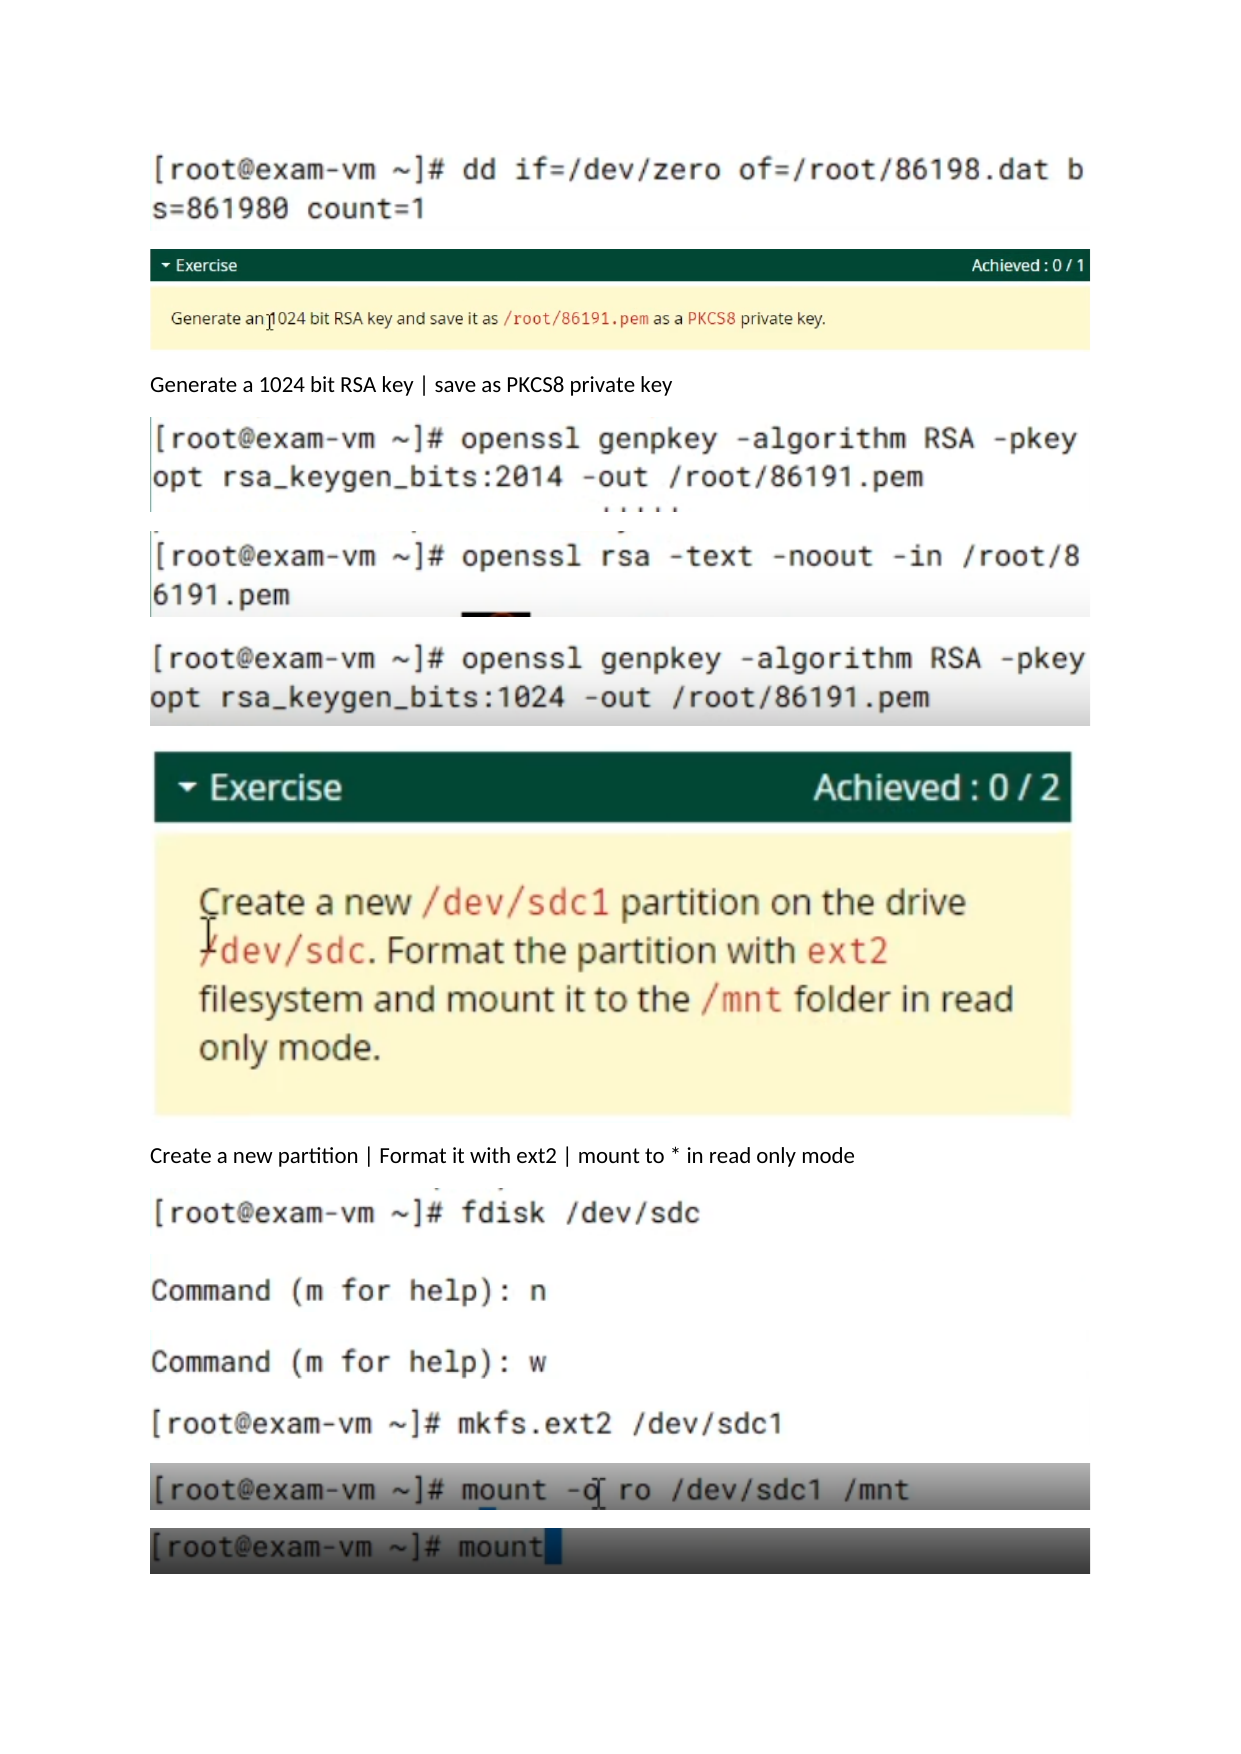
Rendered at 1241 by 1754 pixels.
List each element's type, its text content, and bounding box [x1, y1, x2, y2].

text Generate a 1024 bit RSA key | save as PKCS8 private key [150, 371, 1090, 398]
picture [150, 417, 1091, 512]
picture [150, 1188, 1091, 1236]
picture [150, 1330, 1091, 1379]
text Create a new partition | Format it with ext2 | mount to * in read only mode [150, 1141, 1090, 1169]
picture [150, 1528, 1091, 1574]
picture [150, 249, 1091, 352]
picture [150, 1254, 1091, 1312]
picture [150, 744, 1077, 1123]
picture [150, 1463, 1091, 1510]
picture [150, 635, 1091, 726]
picture [150, 1397, 1091, 1445]
picture [150, 150, 1091, 231]
picture [150, 531, 1091, 617]
